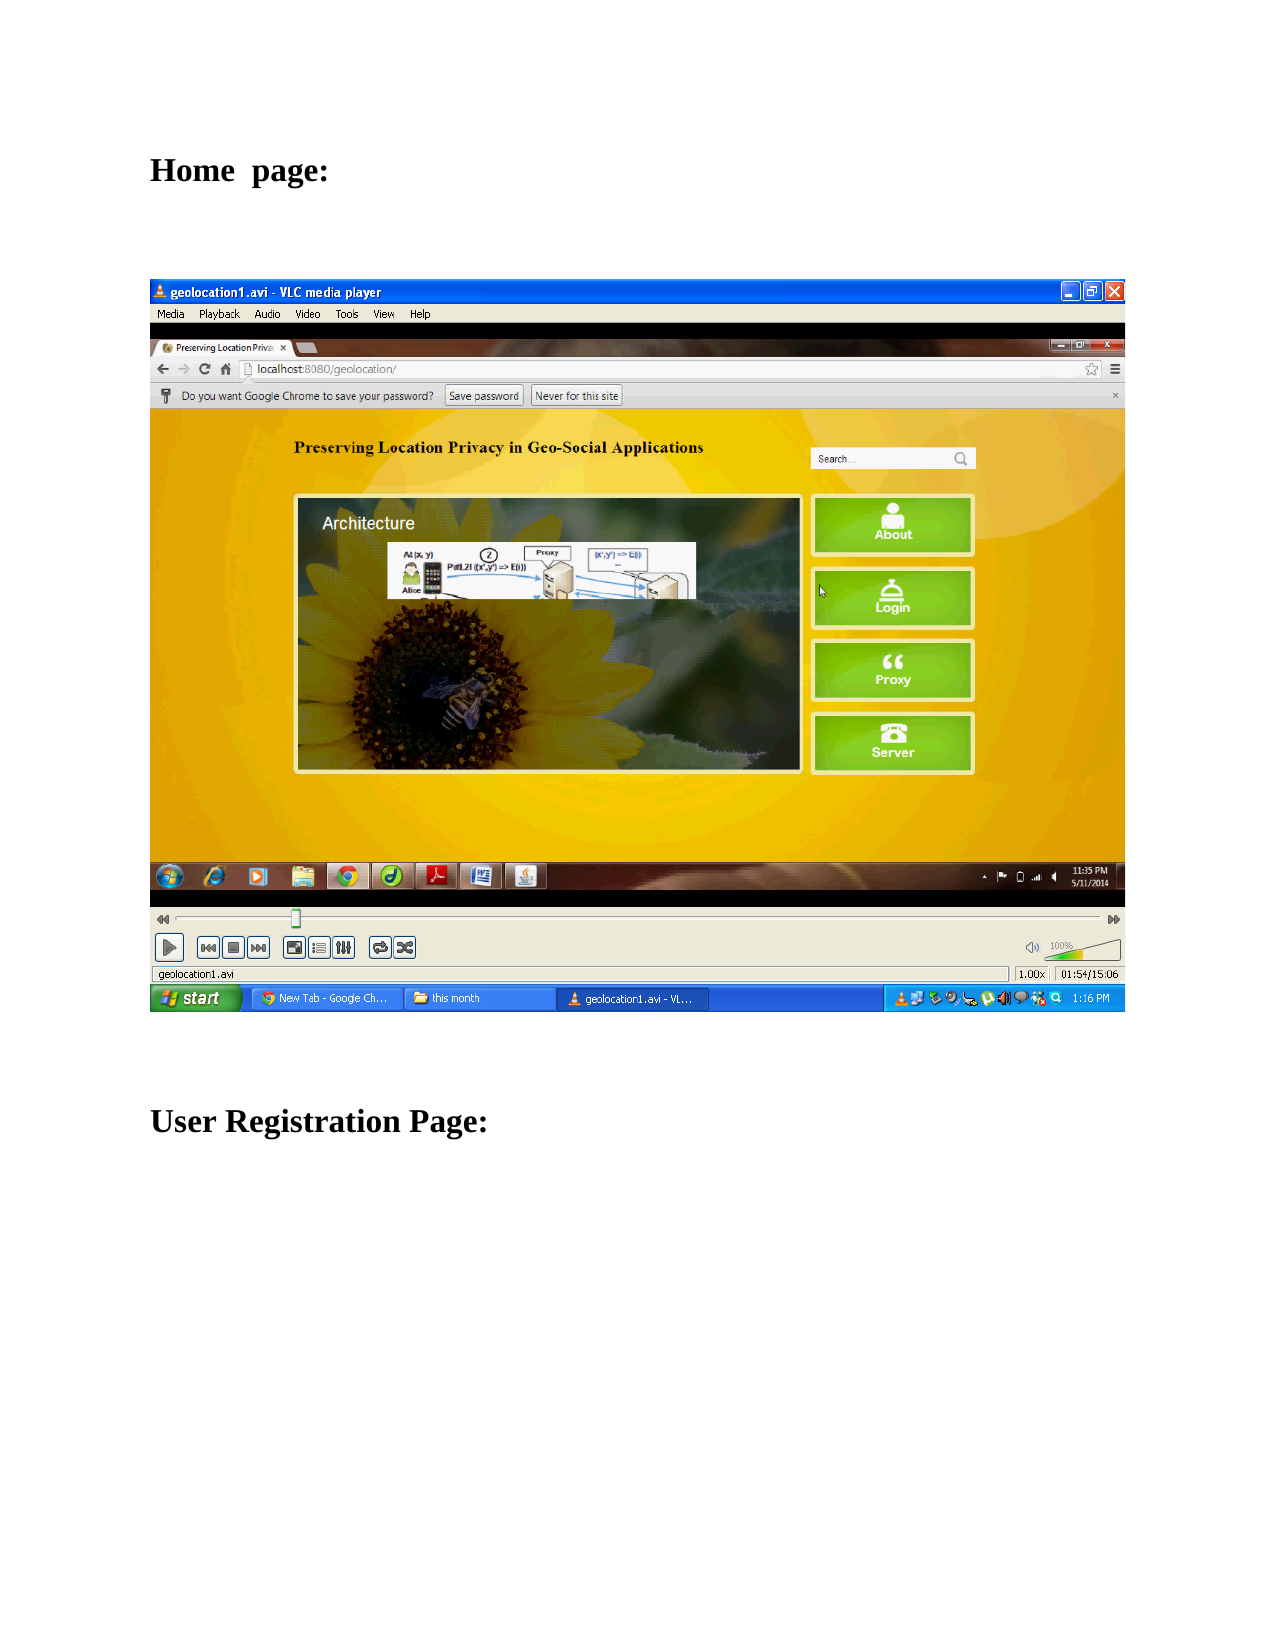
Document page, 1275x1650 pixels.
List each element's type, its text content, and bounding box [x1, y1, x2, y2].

text User Registration Page: [150, 1101, 1125, 1139]
text Home page: [150, 150, 1125, 188]
picture [150, 279, 1125, 1012]
